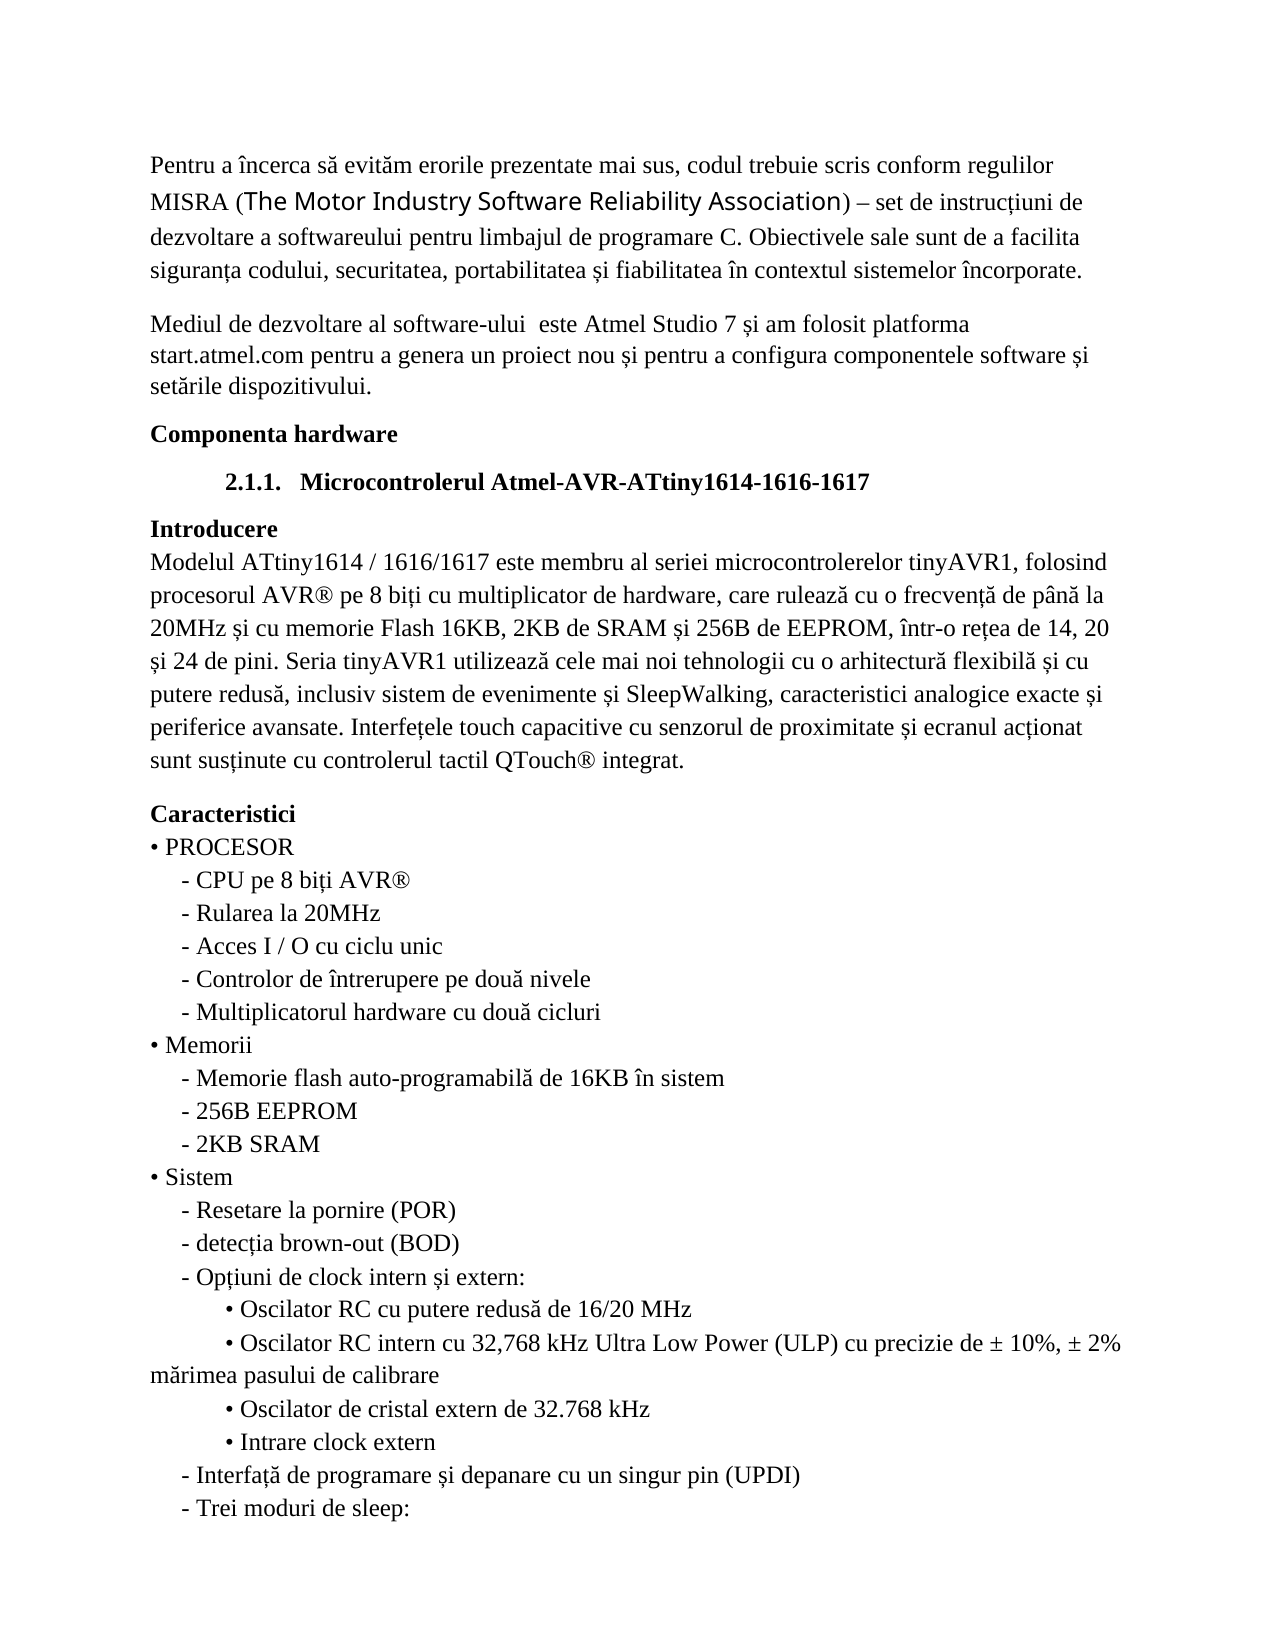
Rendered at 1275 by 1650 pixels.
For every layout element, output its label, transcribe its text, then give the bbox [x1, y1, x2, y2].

text Mediul de dezvoltare al software-ului este Atmel Studio 7 și am folosit platforma start.atmel.com pentru a genera un proiect nou și pentru a configura componentele software și setările dispozitivului. [150, 309, 1125, 400]
text Componenta hardware [150, 419, 1125, 448]
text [150, 799, 1125, 1521]
text Introducere Modelul ATtiny1614 / 1616/1617 este membru al seriei microcontrolerelor tinyAVR1, folosind procesorul AVR® pe 8 biți cu multiplicator de hardware, care rulează cu o frecvență de până la 20MHz și cu memorie Flash 16KB, 2KB de SRAM și 256B de EEPROM, într-o rețea de 14, 20 și 24 de pini. Seria tinyAVR1 utilizează cele mai noi tehnologii cu o arhitectură flexibilă și cu putere redusă, inclusiv sistem de evenimente și SleepWalking, caracteristici analogice exacte și periferice avansate. Interfețele touch capacitive cu senzorul de proximitate și ecranul acționat sunt susținute cu controlerul tactil QTouch® integrat. [150, 514, 1125, 774]
list Microcontrolerul Atmel-AVR-ATtiny1614-1616-1617 [225, 467, 1125, 495]
text Pentru a încerca să evităm erorile prezentate mai sus, codul trebuie scris conform regulilor MISRA (The Motor Industry Software Reliability Association) – set de instrucțiuni de dezvoltare a softwareului pentru limbajul de programare C. Obiectivele sale sunt de a facilita siguranța codului, securitatea, portabilitatea și fiabilitatea în contextul sistemelor încorporate. [150, 150, 1125, 284]
